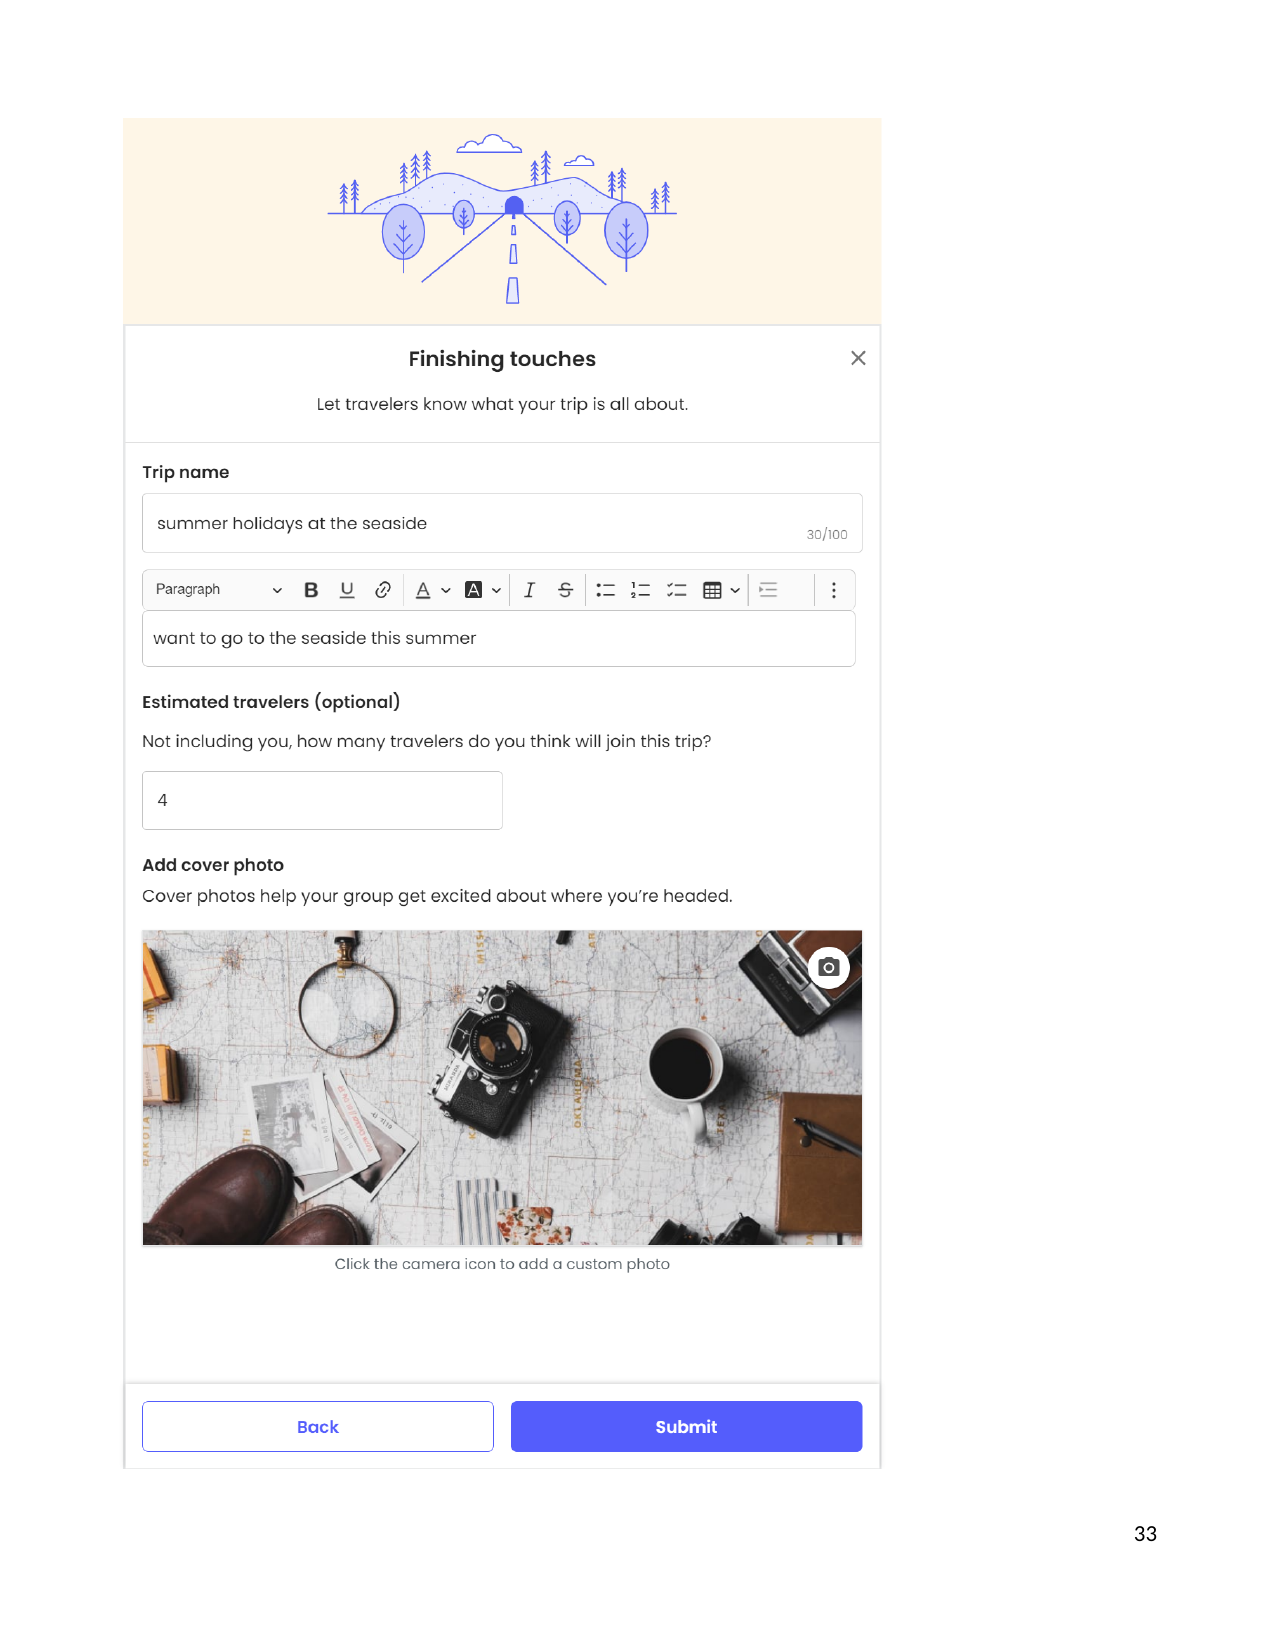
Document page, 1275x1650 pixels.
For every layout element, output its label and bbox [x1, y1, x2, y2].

picture [118, 118, 896, 1469]
